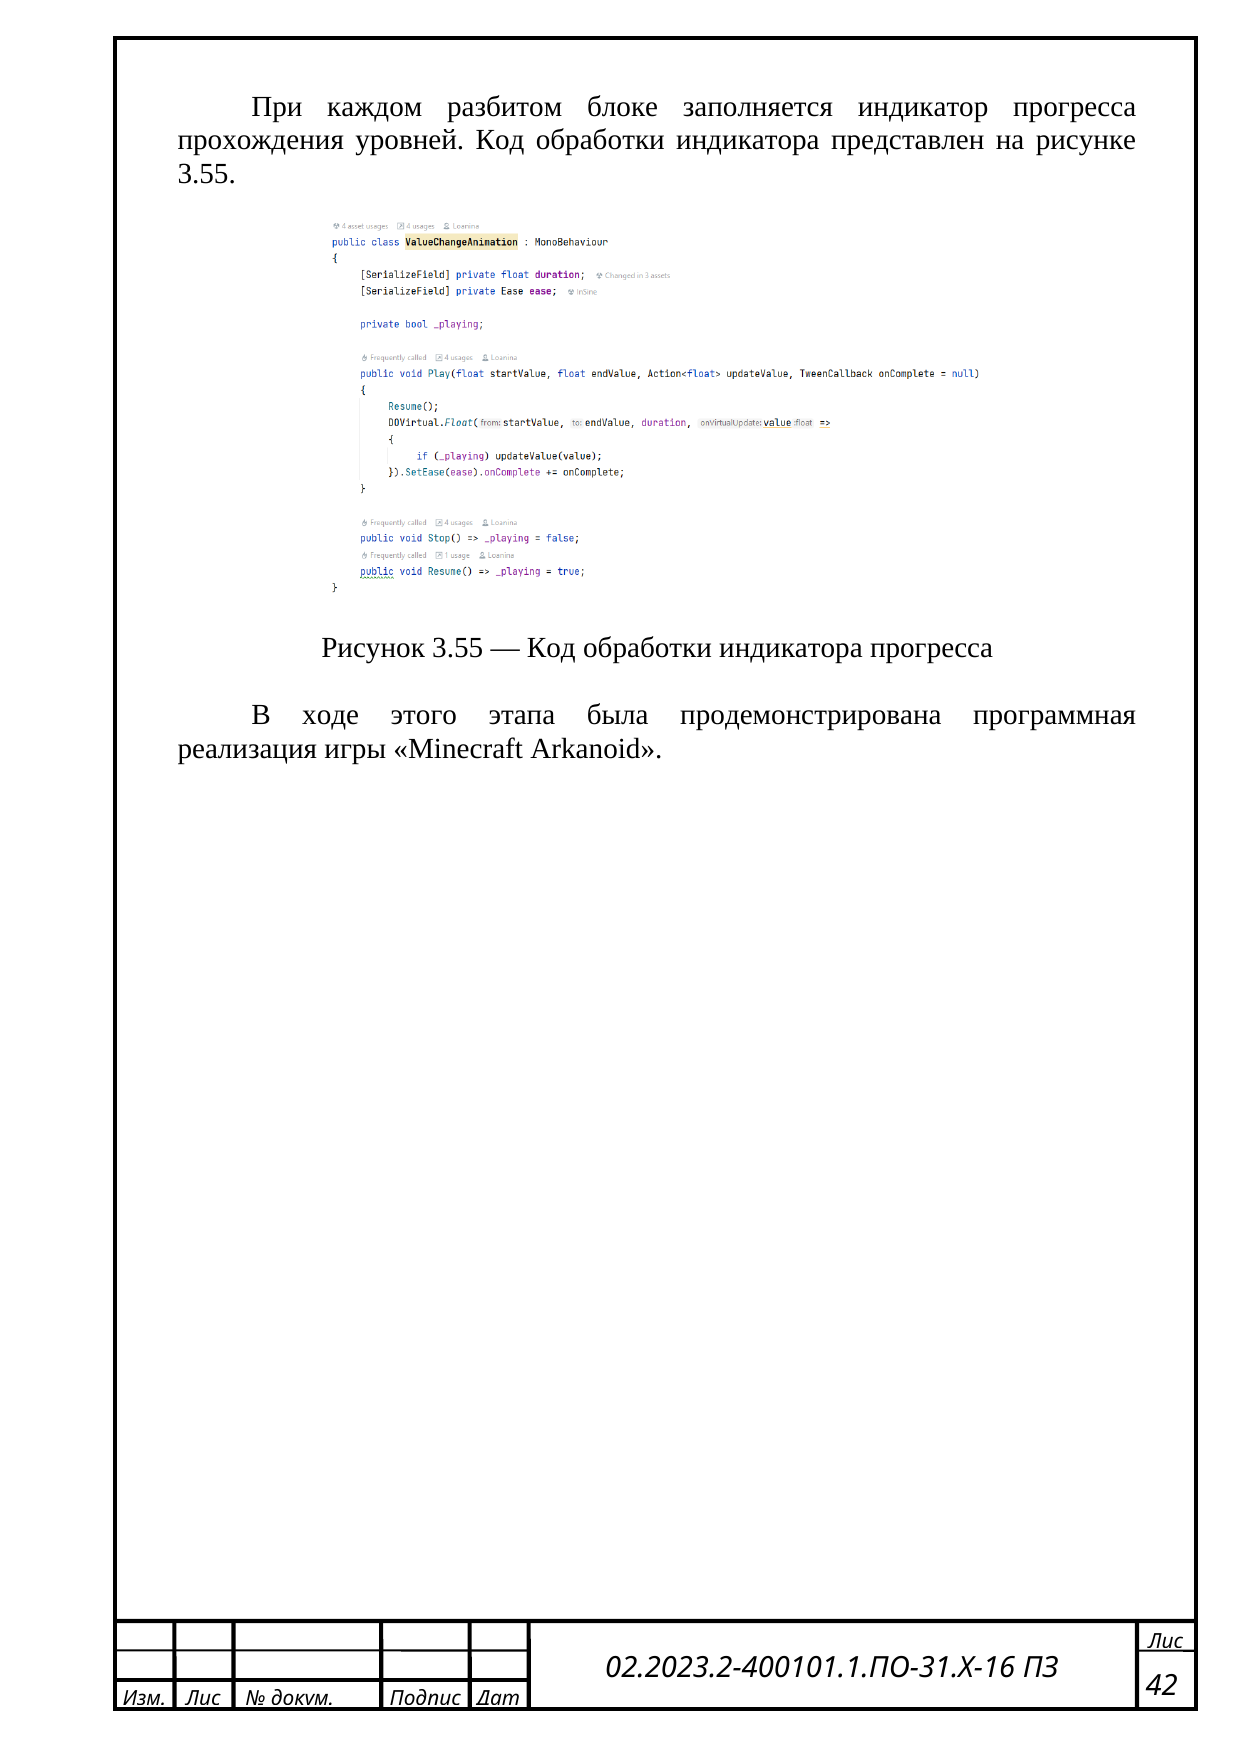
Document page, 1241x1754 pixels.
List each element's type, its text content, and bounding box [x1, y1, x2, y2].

picture [331, 222, 984, 597]
text При каждом разбитом блоке заполняется индикатор прогресса прохождения уровней. Код обработки индикатора представлен на рисунке 3.55. [177, 89, 1137, 189]
text В ходе этого этапа была продемонстрирована программная реализация игры «Minecraft Arkanoid». [177, 697, 1137, 764]
text Рисунок 3.55 — Код обработки индикатора прогресса [177, 630, 1137, 664]
